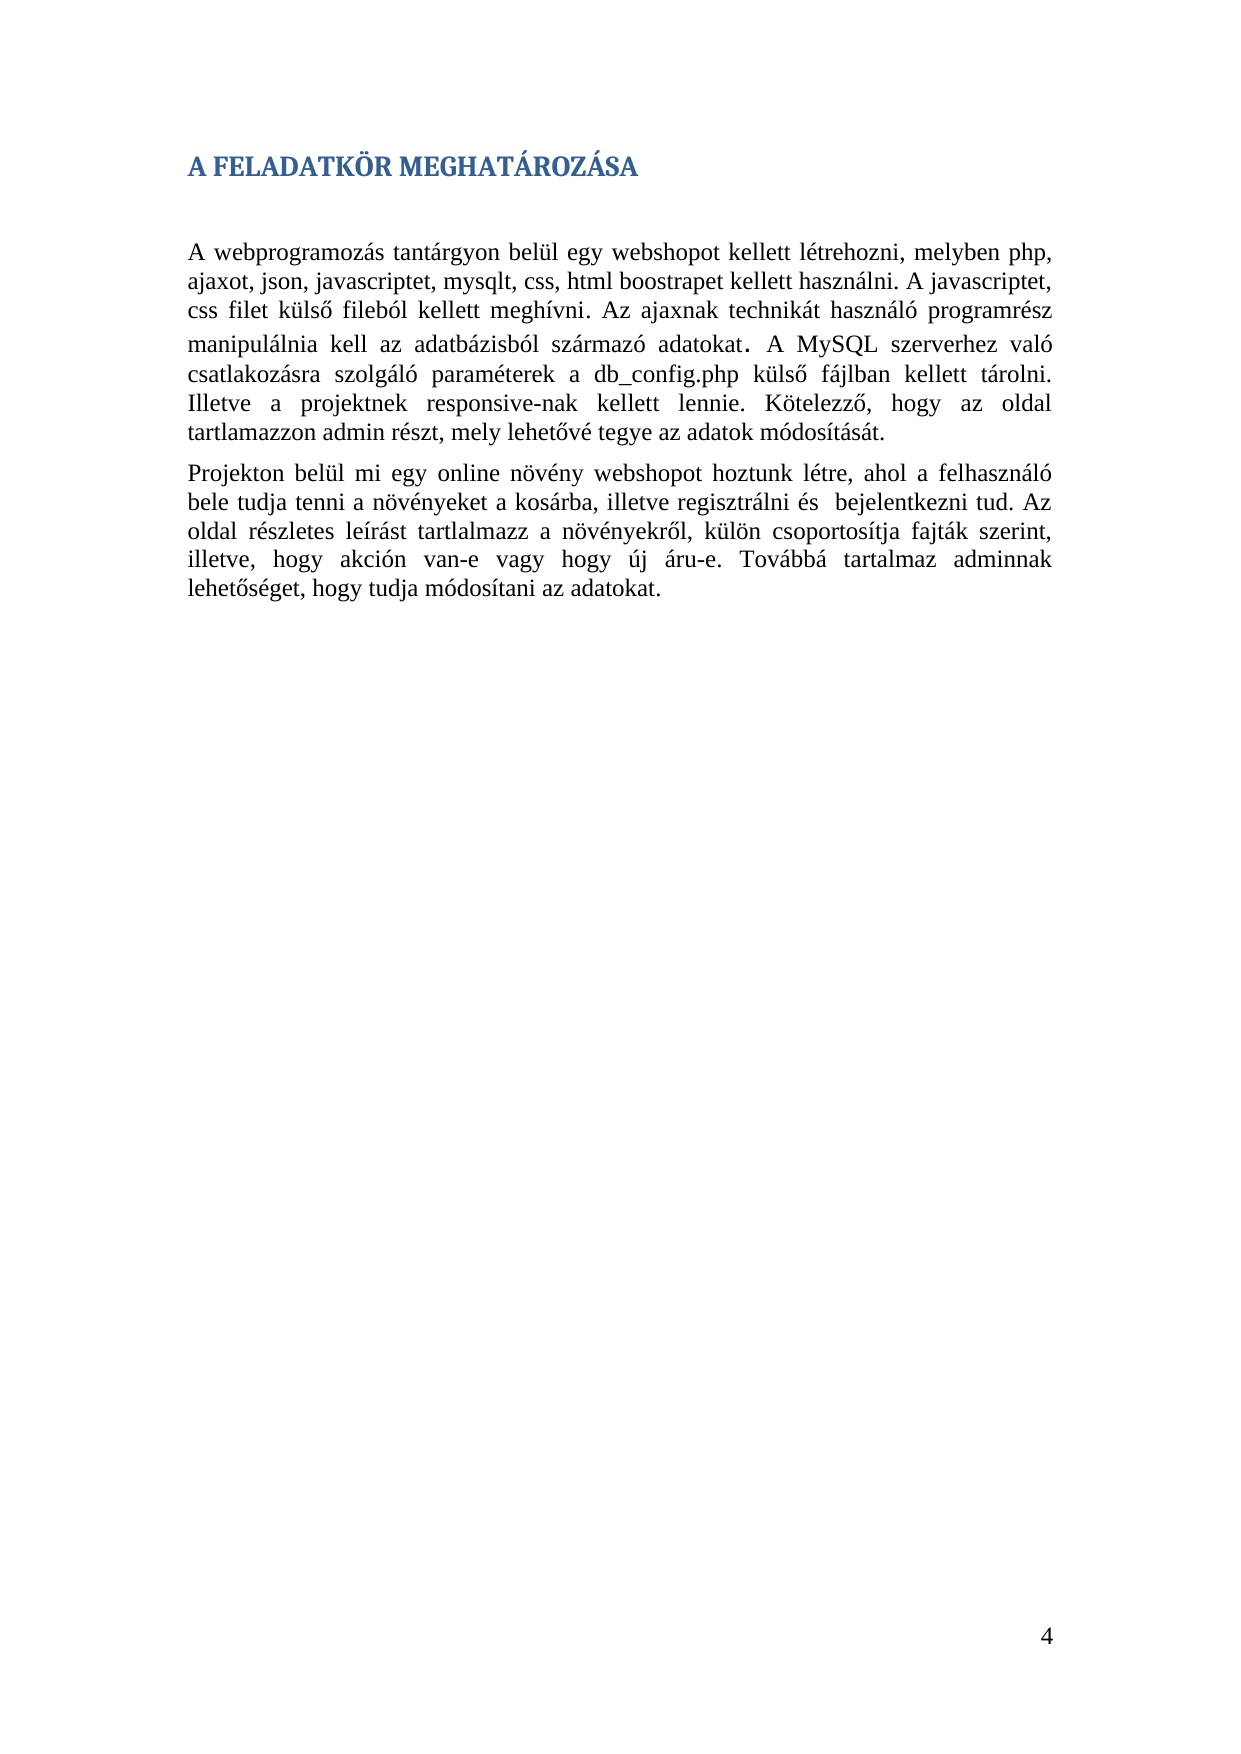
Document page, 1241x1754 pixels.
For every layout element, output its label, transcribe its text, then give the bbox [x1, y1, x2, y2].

text Projekton belül mi egy online növény webshopot hoztunk létre, ahol a felhasználó bele tudja tenni a növényeket a kosárba, illetve regisztrálni és bejelentkezni tud. Az oldal részletes leírást tartlalmazz a növényekről, külön csoportosítja fajták szerint, illetve, hogy akción van-e vagy hogy új áru-e. Továbbá tartalmaz adminnak lehetőséget, hogy tudja módosítani az adatokat. [187, 458, 1053, 602]
text A webprogramozás tantárgyon belül egy webshopot kellett létrehozni, melyben php, ajaxot, json, javascriptet, mysqlt, css, html boostrapet kellett használni. A javascriptet, css filet külső fileból kellett meghívni. Az ajaxnak technikát használó programrész manipulálnia kell az adatbázisból származó adatokat. A MySQL szerverhez való csatlakozásra szolgáló paraméterek a db_config.php külső fájlban kellett tárolni. Illetve a projektnek responsive-nak kellett lennie. Kötelezző, hogy az oldal tartlamazzon admin részt, mely lehetővé tegye az adatok módosítását. [187, 237, 1053, 446]
subtitle A FELADATKÖR MEGHATÁROZÁSA [187, 150, 1053, 183]
